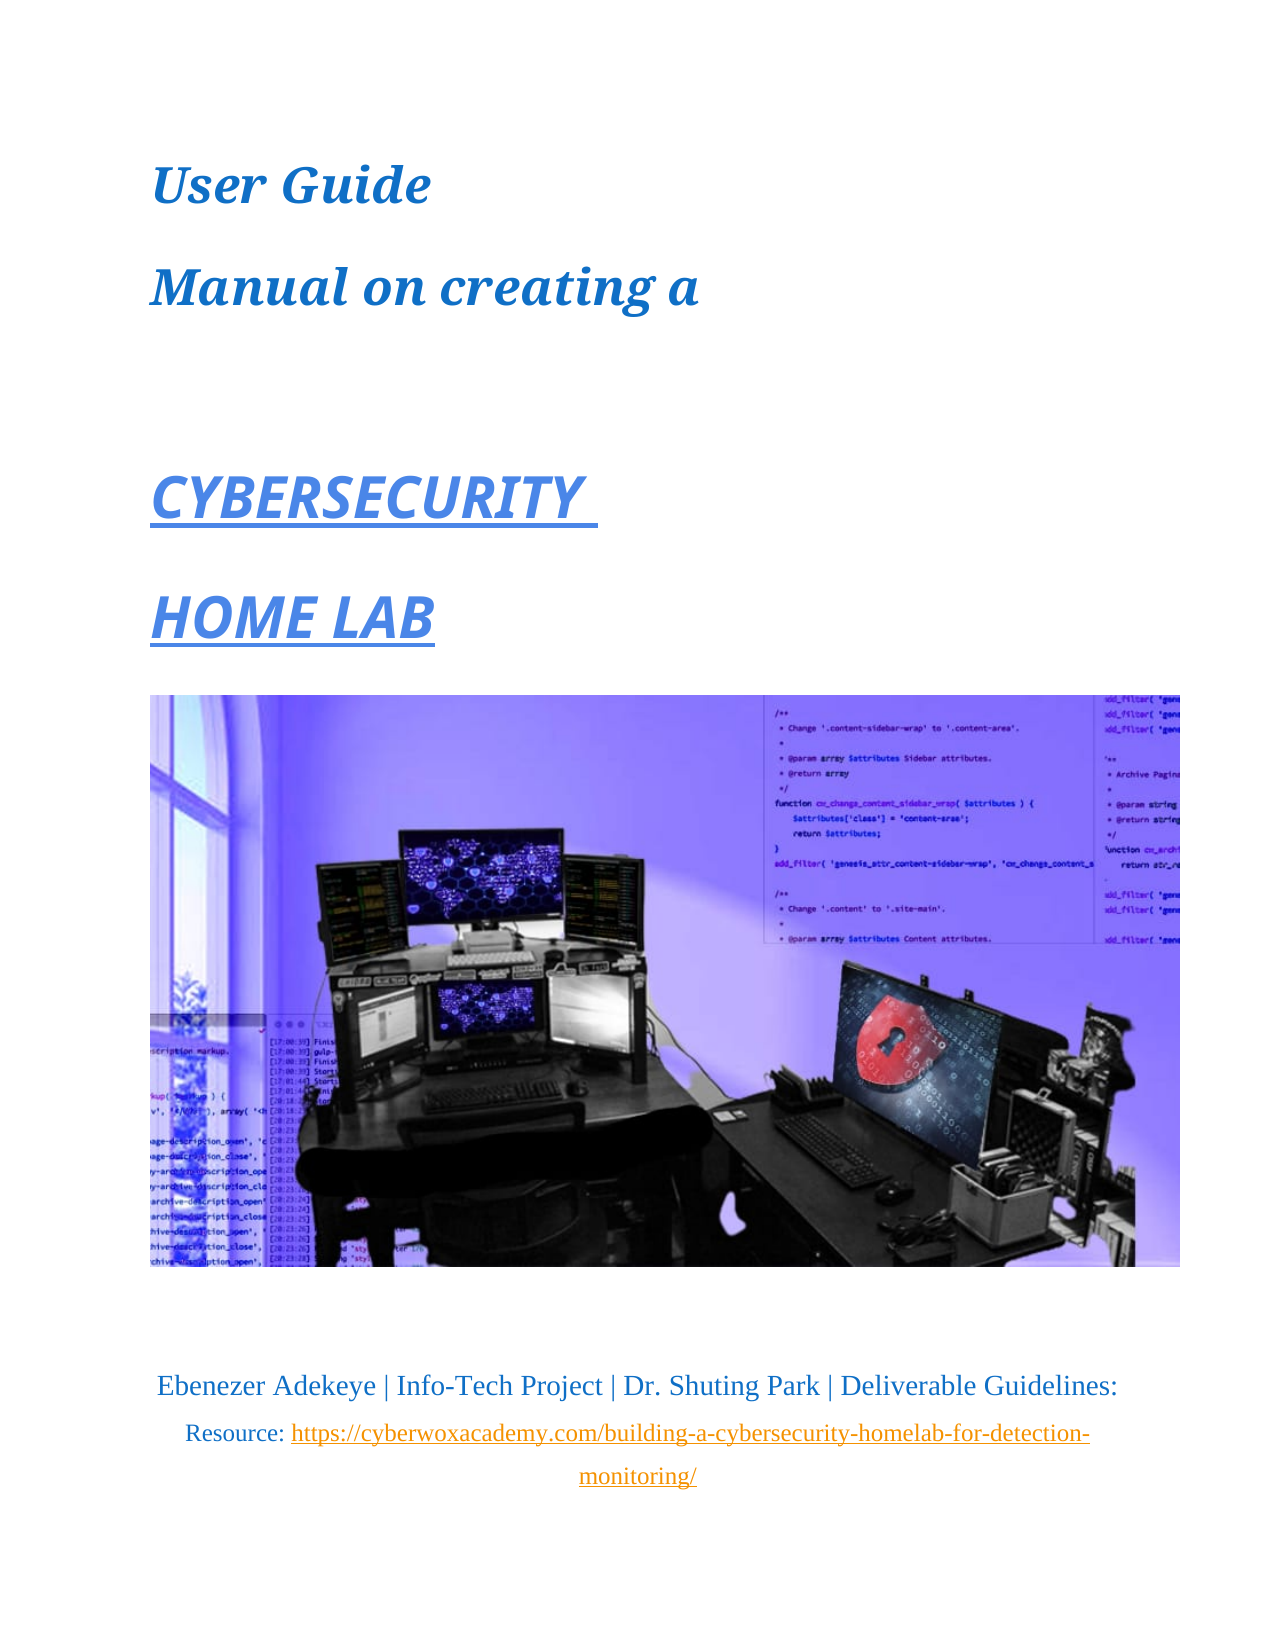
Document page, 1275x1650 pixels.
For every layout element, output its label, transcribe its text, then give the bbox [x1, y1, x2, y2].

text home lab [150, 576, 1125, 655]
text Resource: https://cyberwoxacademy.com/building-a-cybersecurity-homelab-for-detection-monitoring/ [150, 1418, 1125, 1490]
text User Guide [150, 150, 1125, 218]
text Cybersecurity [150, 457, 1125, 536]
picture [150, 695, 1180, 1267]
text Manual on creating a [150, 252, 1125, 320]
text Ebenezer Adekeye | Info-Tech Project | Dr. Shuting Park | Deliverable Guidelines: [150, 1368, 1125, 1401]
